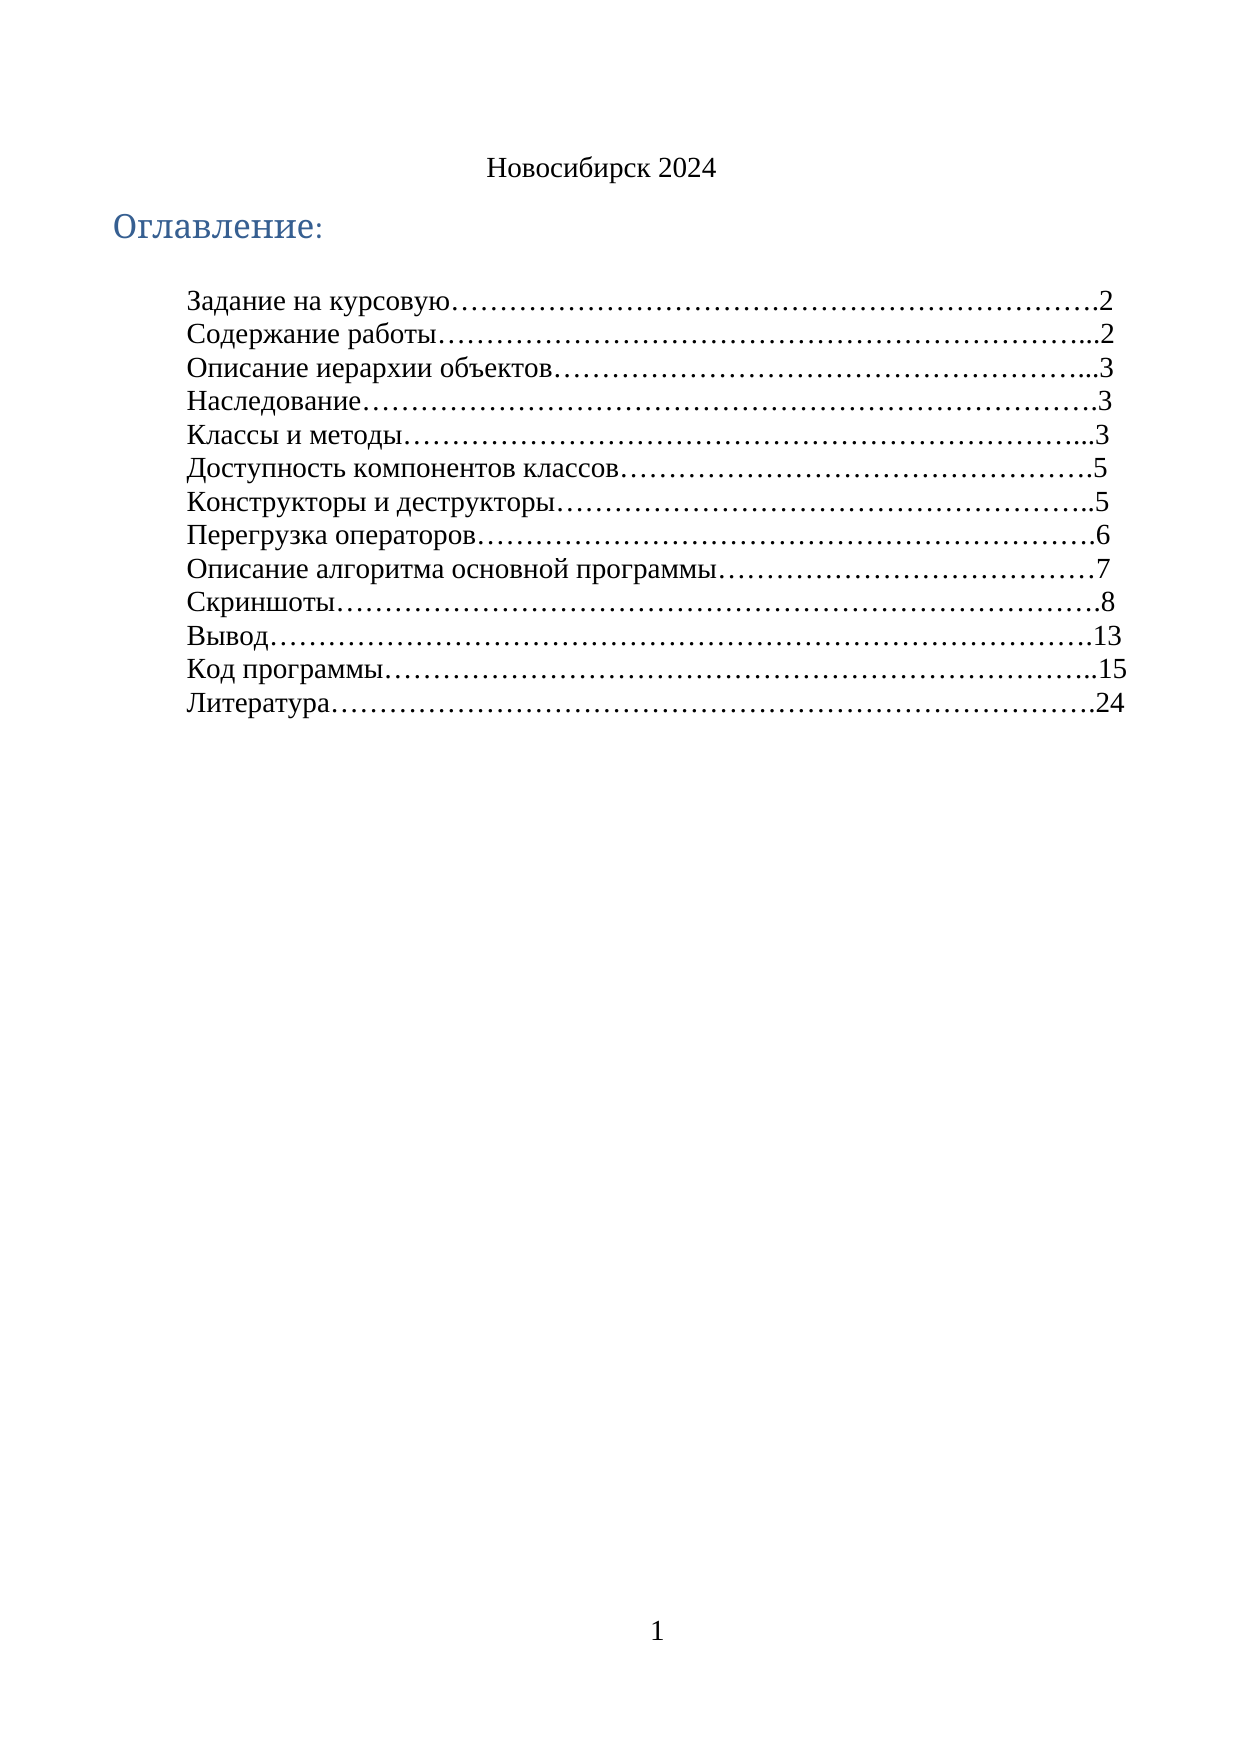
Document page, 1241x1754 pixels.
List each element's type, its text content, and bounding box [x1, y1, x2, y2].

text Литература…………………………………………………………………….24 [112, 685, 1128, 719]
text Описание иерархии объектов………………………………………………...3 [112, 350, 1128, 383]
text Конструкторы и деструкторы………………………………………………..5 [112, 484, 1128, 517]
text Наследование………………………………………………………………….3 [112, 383, 1128, 417]
text Код программы………………………………………………………………..15 [112, 652, 1128, 685]
text Задание на курсовую………………………………………………………….2 [112, 283, 1128, 316]
text Вывод………………………………………………………………………….13 [112, 618, 1128, 652]
text Классы и методы……………………………………………………………...3 [112, 417, 1128, 450]
text Содержание работы…………………………………………………………...2 [112, 316, 1128, 350]
text Скриншоты…………………………………………………………………….8 [112, 584, 1128, 618]
text Перегрузка операторов……………………………………………………….6 [112, 517, 1128, 551]
text Доступность компонентов классов………………………………………….5 [112, 450, 1128, 484]
text Описание алгоритма основной программы…………………………………7 [112, 551, 1128, 584]
subtitle Оглавление: [112, 208, 1128, 247]
text Новосибирск 2024 [37, 150, 1091, 183]
